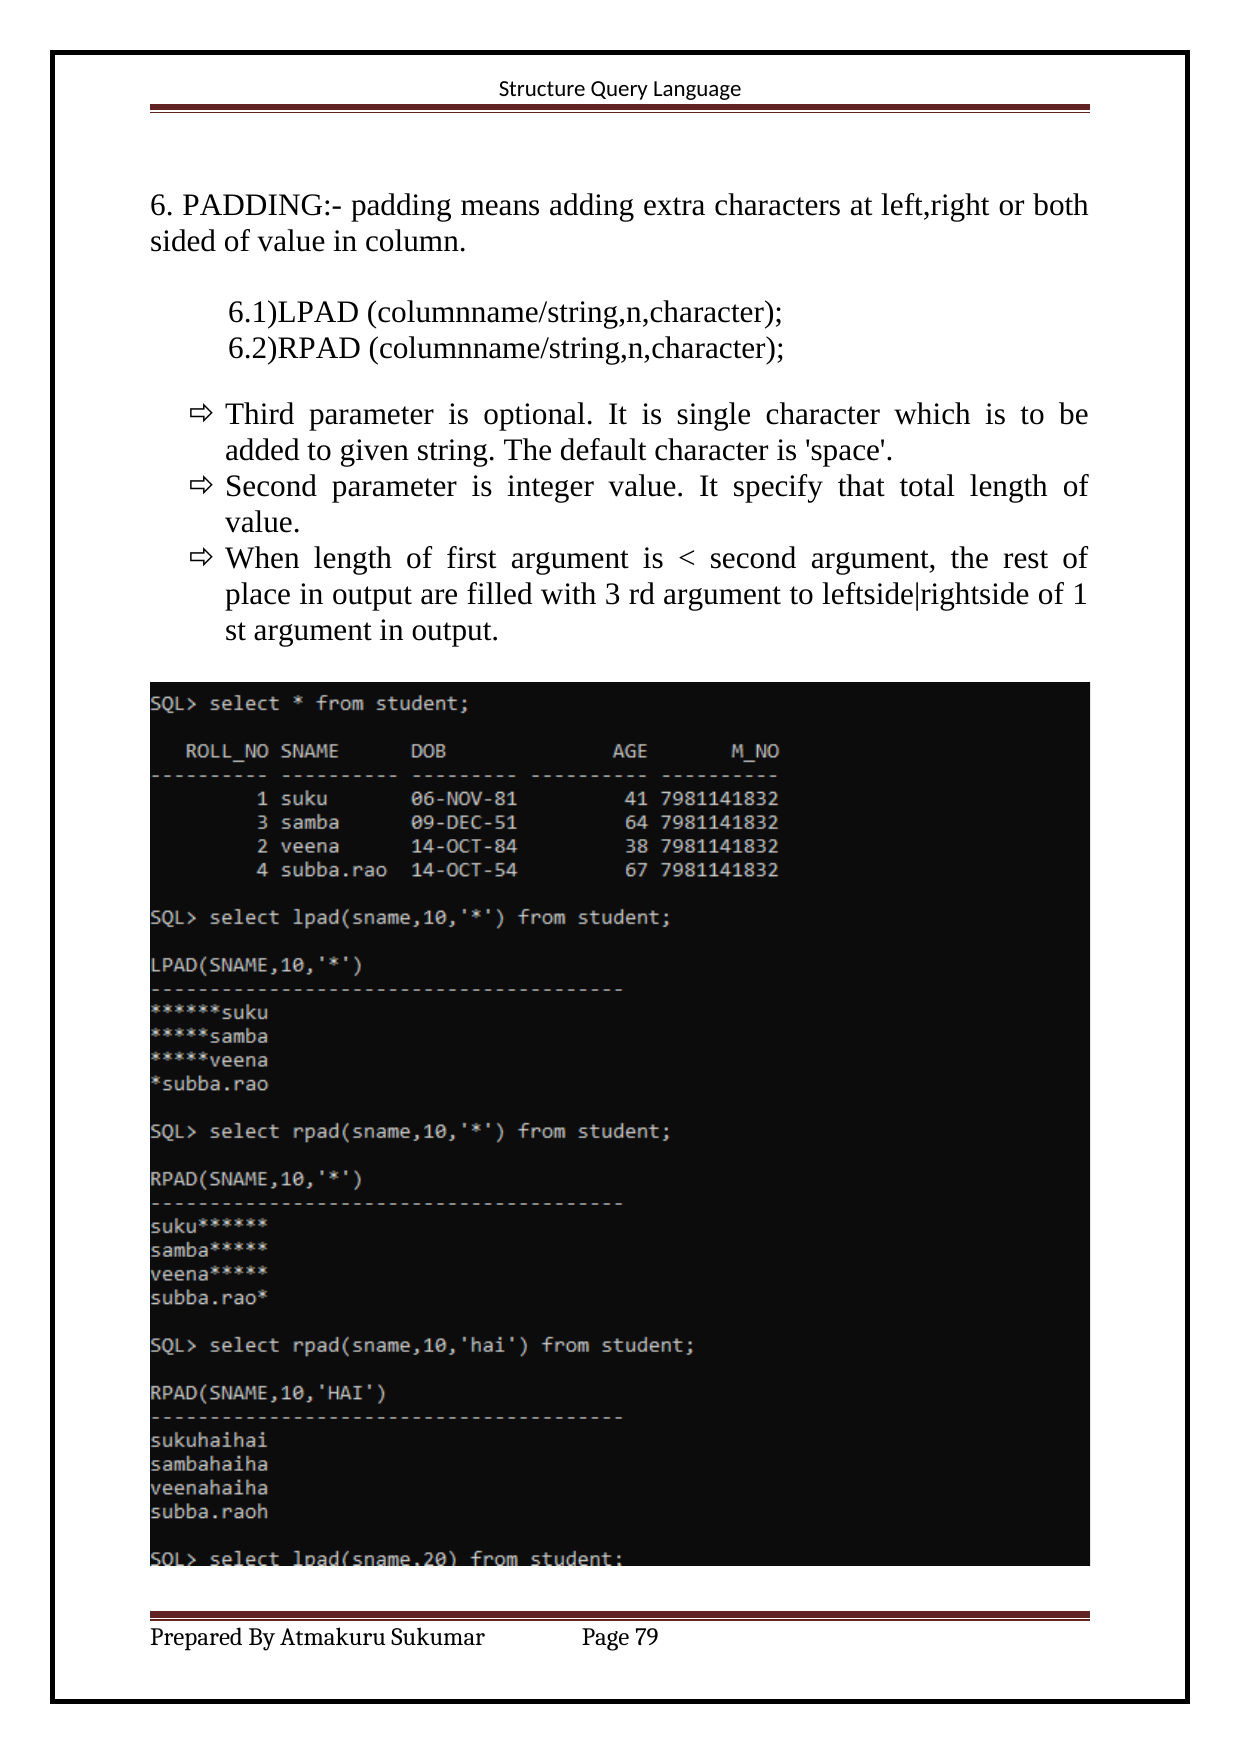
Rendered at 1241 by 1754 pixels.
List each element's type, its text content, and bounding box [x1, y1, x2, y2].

list When length of first argument is < second argument, the rest of place in output are filled with 3 rd argument to leftside|rightside of 1 st argument in output. [187, 539, 1090, 647]
list Third parameter is optional. It is single character which is to be added to given string. The default character is 'space'. [187, 395, 1090, 467]
text 6. PADDING:- padding means adding extra characters at left,right or both sided of value in column. [150, 186, 1090, 258]
list Second parameter is integer value. It specify that total length of value. [187, 467, 1090, 539]
text 6.2)RPAD (columnname/string,n,character); [150, 330, 1090, 366]
text 6.1)LPAD (columnname/string,n,character); [150, 294, 1090, 330]
picture [150, 682, 1091, 1566]
